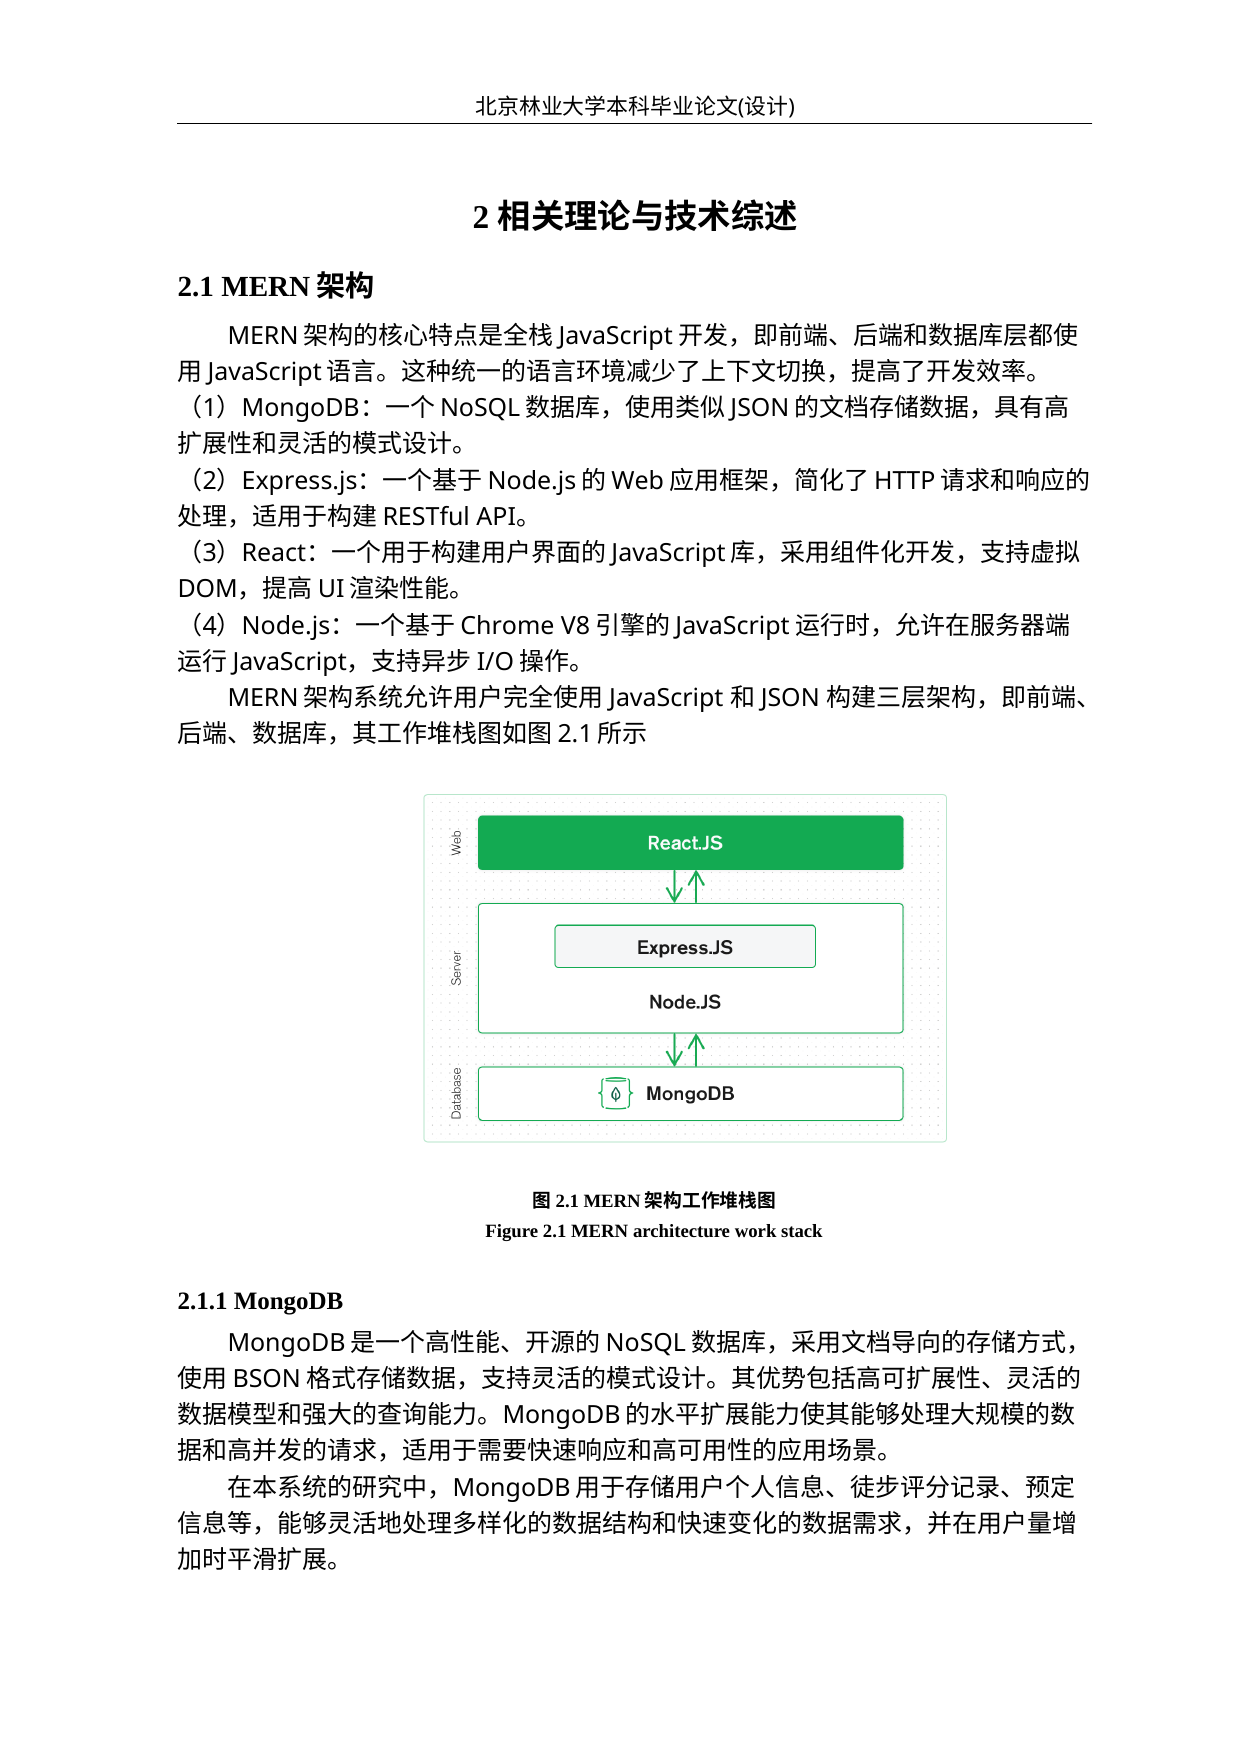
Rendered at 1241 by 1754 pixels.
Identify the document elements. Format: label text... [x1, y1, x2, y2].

text ​在本系统的研究中，MongoDB用于存储用户个人信息、徒步评分记录、预定信息等，能够灵活地处理多样化的数据结构和快速变化的数据需求，并在用户量增加时平滑扩展。​ [177, 1467, 1092, 1576]
subtitle MongoDB [177, 1286, 1092, 1315]
text （2）Express.js：​一个基于Node.js的Web应用框架，简化了HTTP请求和响应的处理，适用于构建RESTful API。 [177, 460, 1092, 533]
text （4）Node.js：​一个基于Chrome V8引擎的JavaScript运行时，允许在服务器端运行JavaScript，支持异步I/O操作。 [177, 605, 1092, 678]
text MERN架构的核心特点是全栈JavaScript开发，即前端、后端和数据库层都使用JavaScript语言。这种统一的语言环境减少了上下文切换，提高了开发效率。​ [177, 315, 1092, 388]
text MongoDB是一个高性能、开源的NoSQL数据库，采用文档导向的存储方式，使用BSON格式存储数据，支持灵活的模式设计。​其优势包括高可扩展性、灵活的数据模型和强大的查询能力。​MongoDB的水平扩展能力使其能够处理大规模的数据和高并发的请求，适用于需要快速响应和高可用性的应用场景。 [177, 1322, 1092, 1467]
subtitle 相关理论与技术综述 [177, 190, 1092, 238]
text 图 2.1 MERN架构工作堆栈图 [177, 1186, 1092, 1213]
text MERN架构系统允许用户完全使用 JavaScript 和 JSON 构建三层架构，即前端、后端、数据库，其工作堆栈图如图2.1所示 [177, 678, 1092, 750]
text （1）MongoDB：​一个NoSQL数据库，使用类似JSON的文档存储数据，具有高扩展性和灵活的模式设计。 [177, 388, 1092, 460]
picture [227, 750, 1143, 1186]
text （3）React：​一个用于构建用户界面的JavaScript库，采用组件化开发，支持虚拟DOM，提高UI渲染性能。 [177, 533, 1092, 605]
subtitle MERN架构 [177, 262, 1092, 305]
